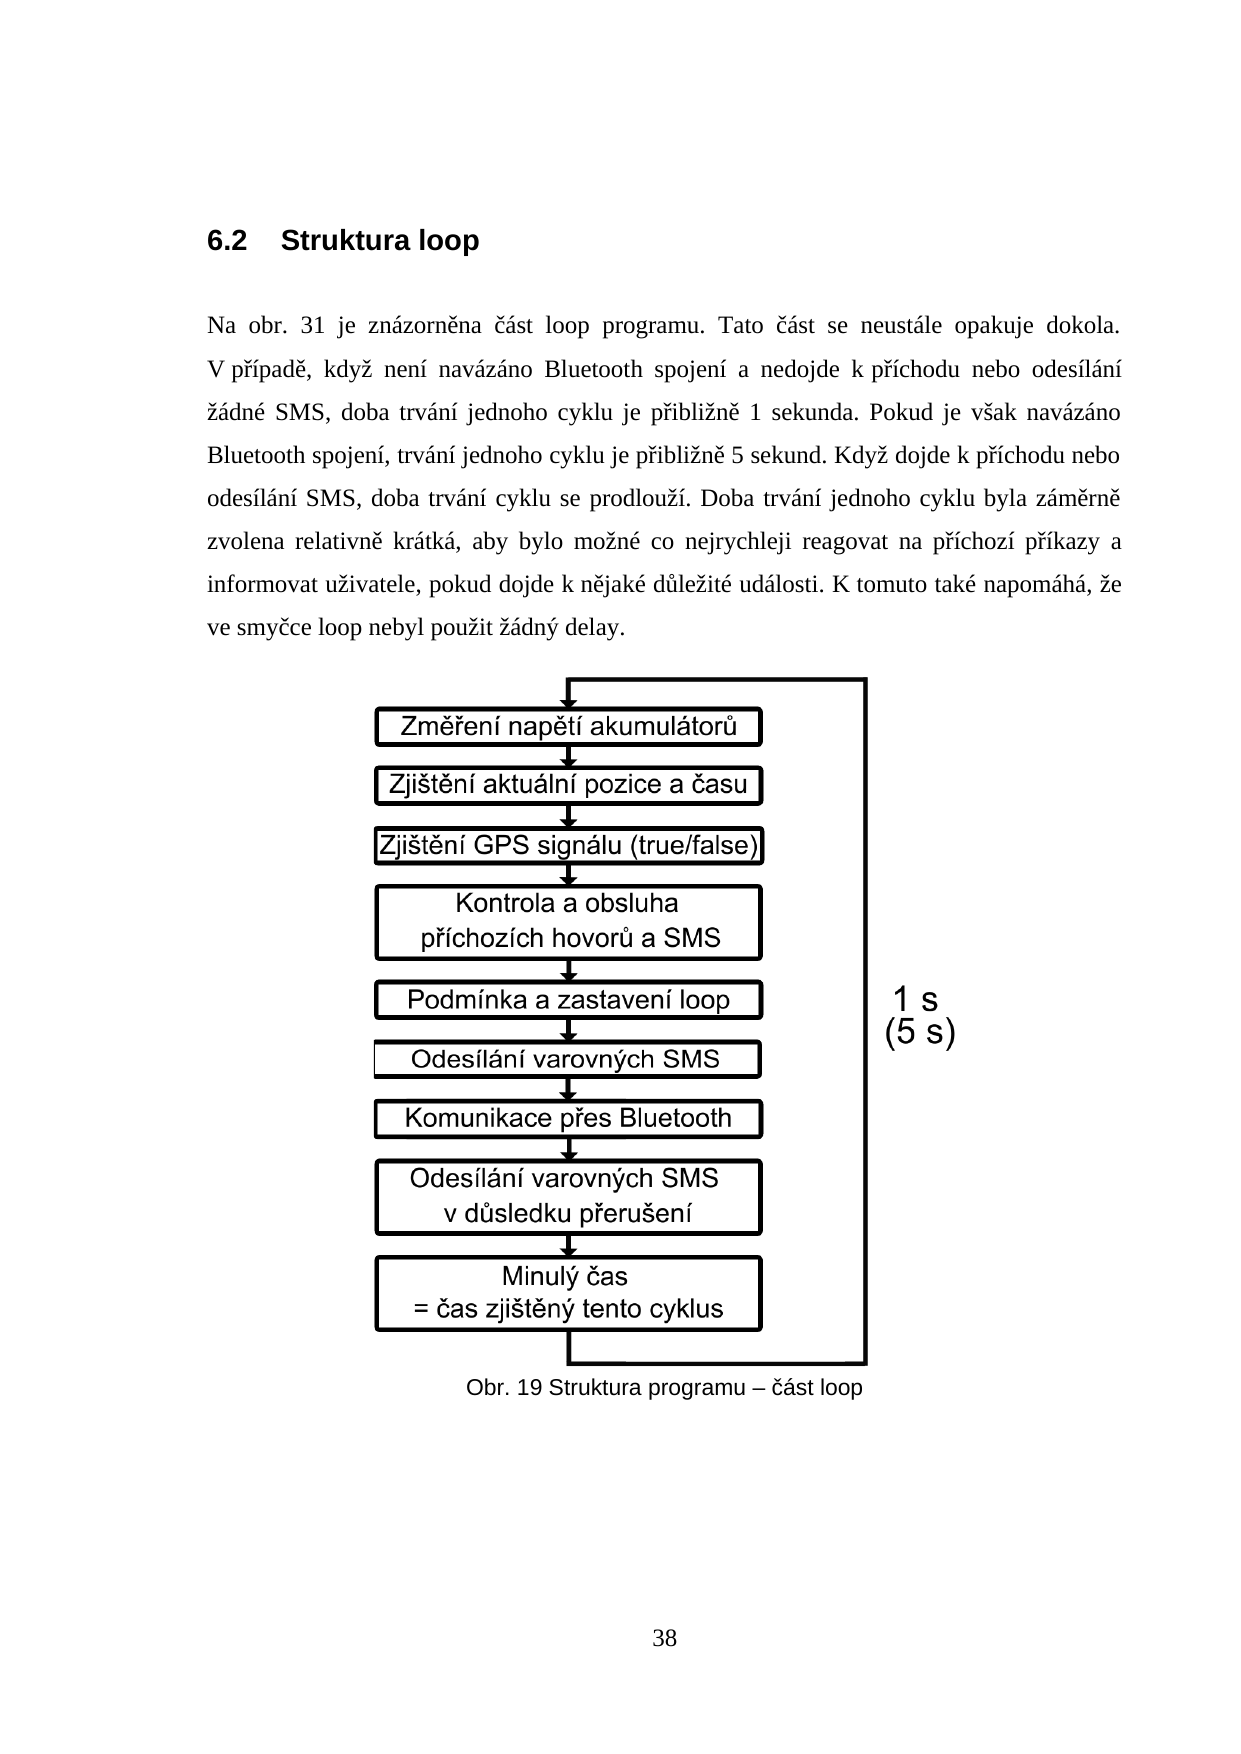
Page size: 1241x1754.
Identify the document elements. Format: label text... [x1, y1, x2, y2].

subtitle Struktura loop [207, 223, 1122, 256]
picture [373, 668, 955, 1373]
text Na obr. 31 je znázorněna část loop programu. Tato část se neustále opakuje dokola. V případě, když není navázáno Bluetooth spojení a nedojde k příchodu nebo odesílání žádné SMS, doba trvání jednoho cyklu je přibližně 1 sekunda. Pokud je však navázáno Bluetooth spojení, trvání jednoho cyklu je přibližně 5 sekund. Když dojde k příchodu nebo odesílání SMS, doba trvání cyklu se prodlouží. Doba trvání jednoho cyklu byla záměrně zvolena relativně krátká, aby bylo možné co nejrychleji reagovat na příchozí příkazy a informovat uživatele, pokud dojde k nějaké důležité události. K tomuto také napomáhá, že ve smyčce loop nebyl použit žádný delay. [207, 311, 1122, 641]
